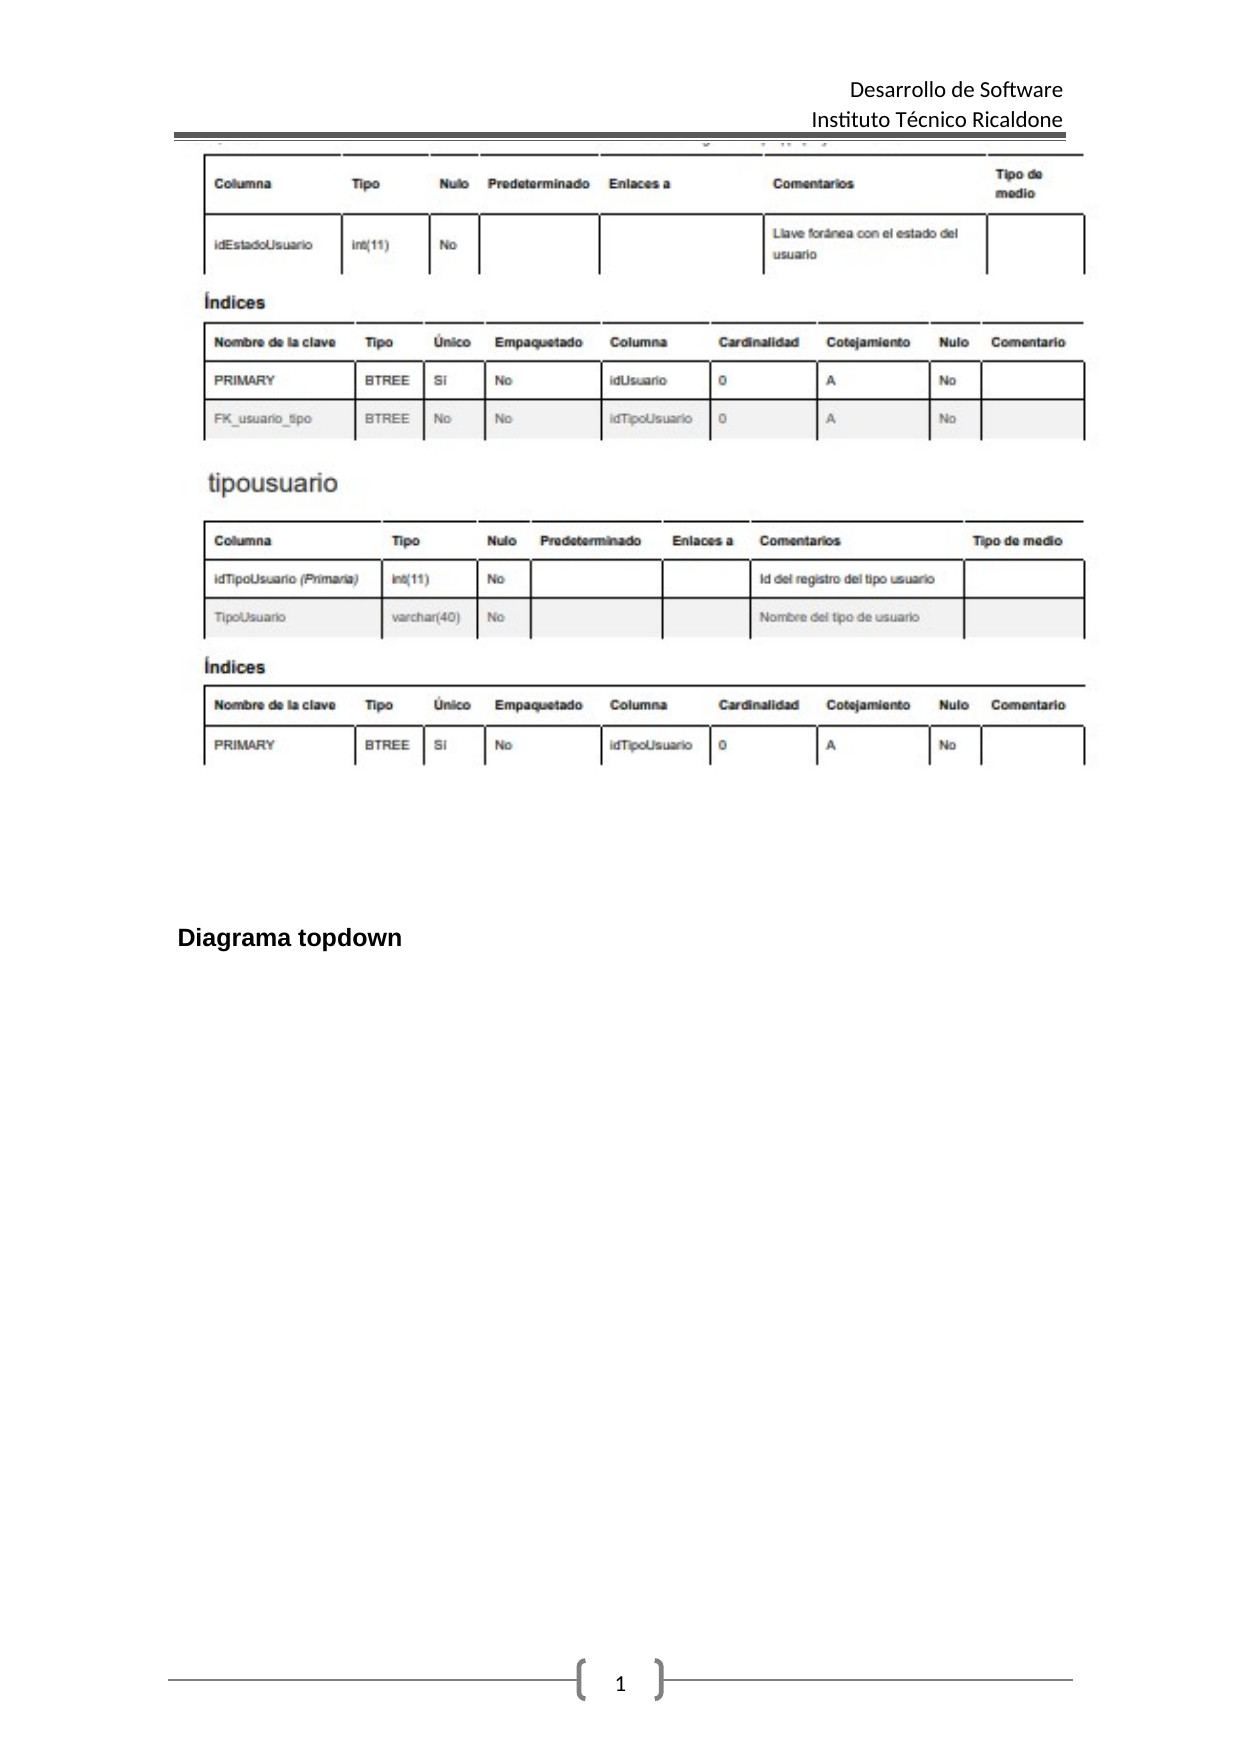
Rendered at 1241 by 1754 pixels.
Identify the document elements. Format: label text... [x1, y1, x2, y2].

subtitle Diagrama topdown [177, 923, 1173, 952]
picture [183, 143, 1124, 880]
